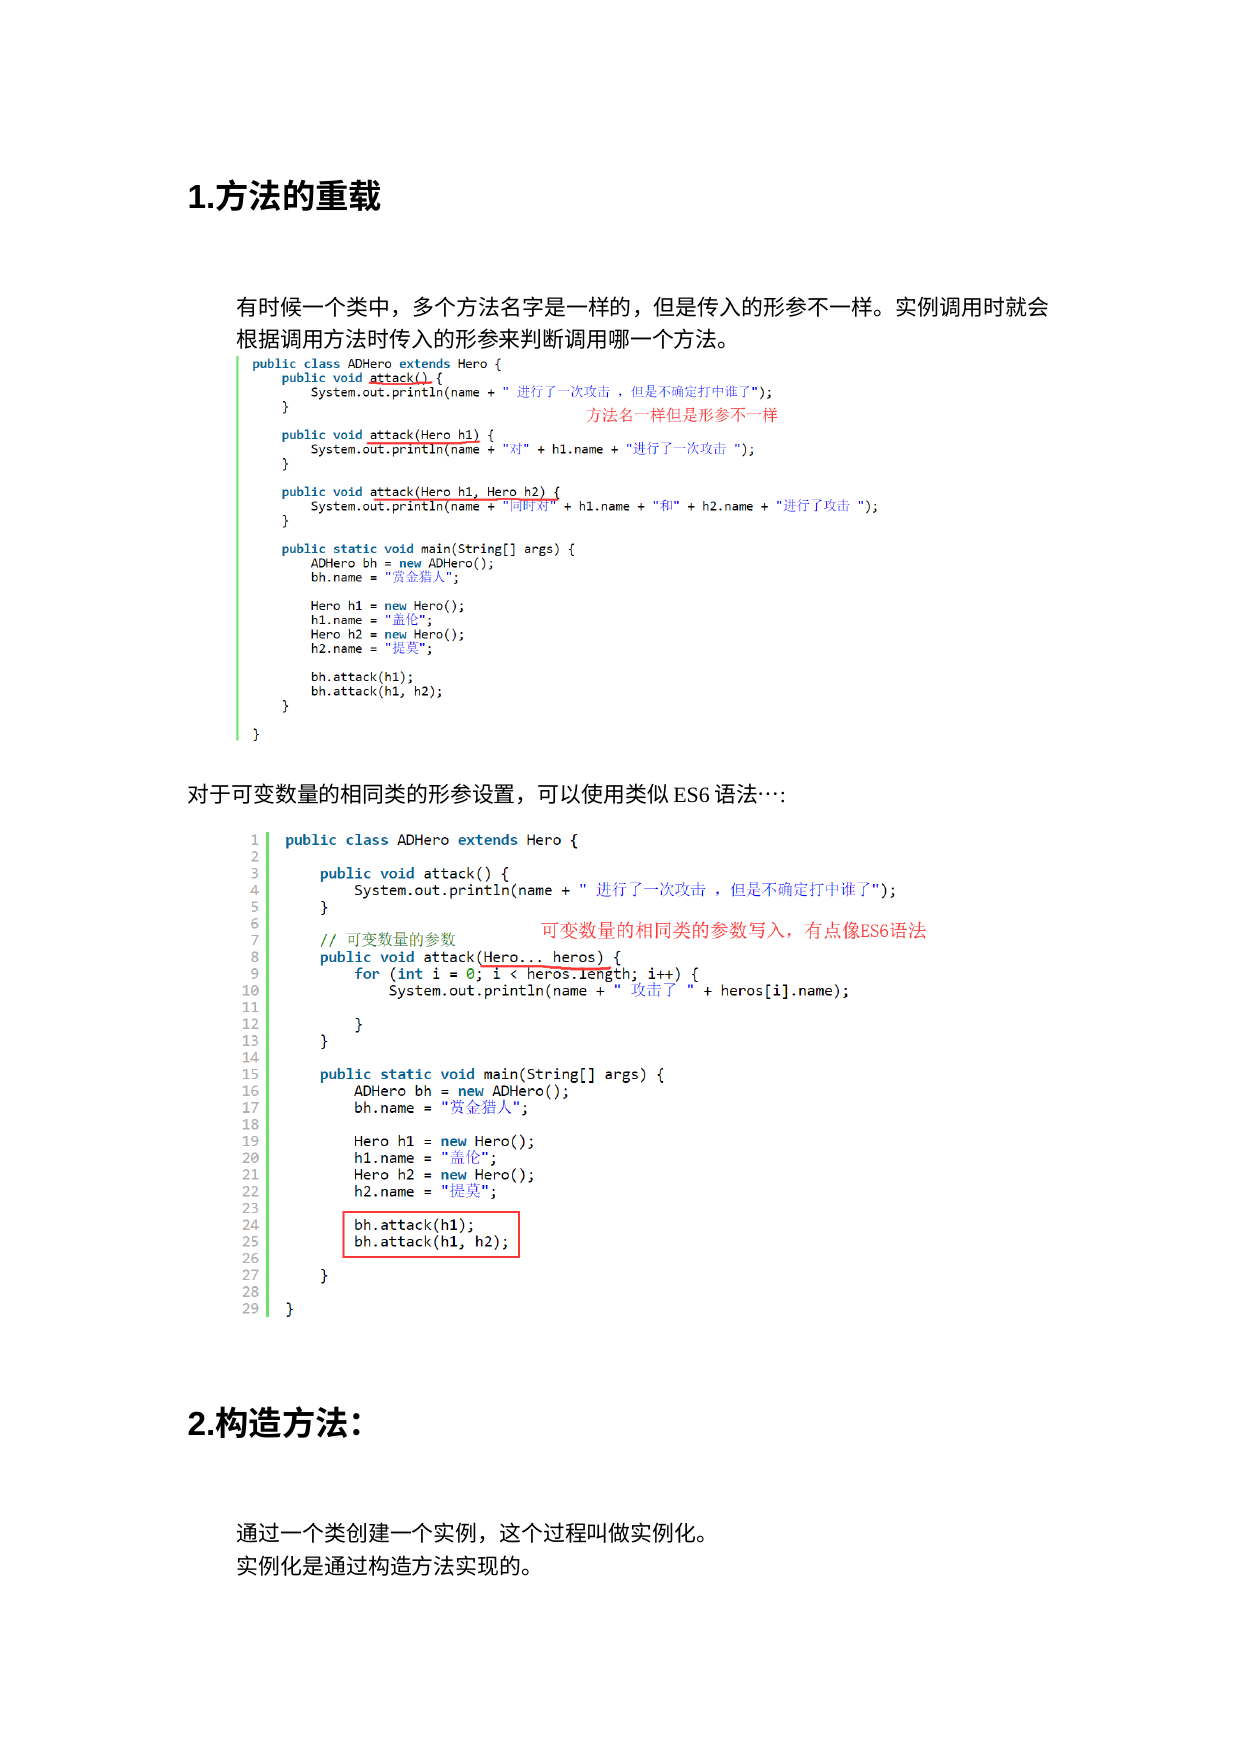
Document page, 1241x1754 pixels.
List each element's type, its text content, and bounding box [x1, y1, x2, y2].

subtitle 2.构造方法： [187, 1389, 1053, 1454]
list 有时候一个类中，多个方法名字是一样的，但是传入的形参不一样。实例调用时就会根据调用方法时传入的形参来判断调用哪一个方法。 [236, 289, 1053, 354]
picture [236, 809, 951, 1339]
list 通过一个类创建一个实例，这个过程叫做实例化。 [237, 1516, 1053, 1548]
list 实例化是通过构造方法实现的。 [237, 1548, 1053, 1581]
text 对于可变数量的相同类的形参设置，可以使用类似ES6语法…: [187, 777, 1053, 809]
subtitle 1.方法的重载 [187, 162, 1053, 227]
picture [236, 354, 909, 745]
